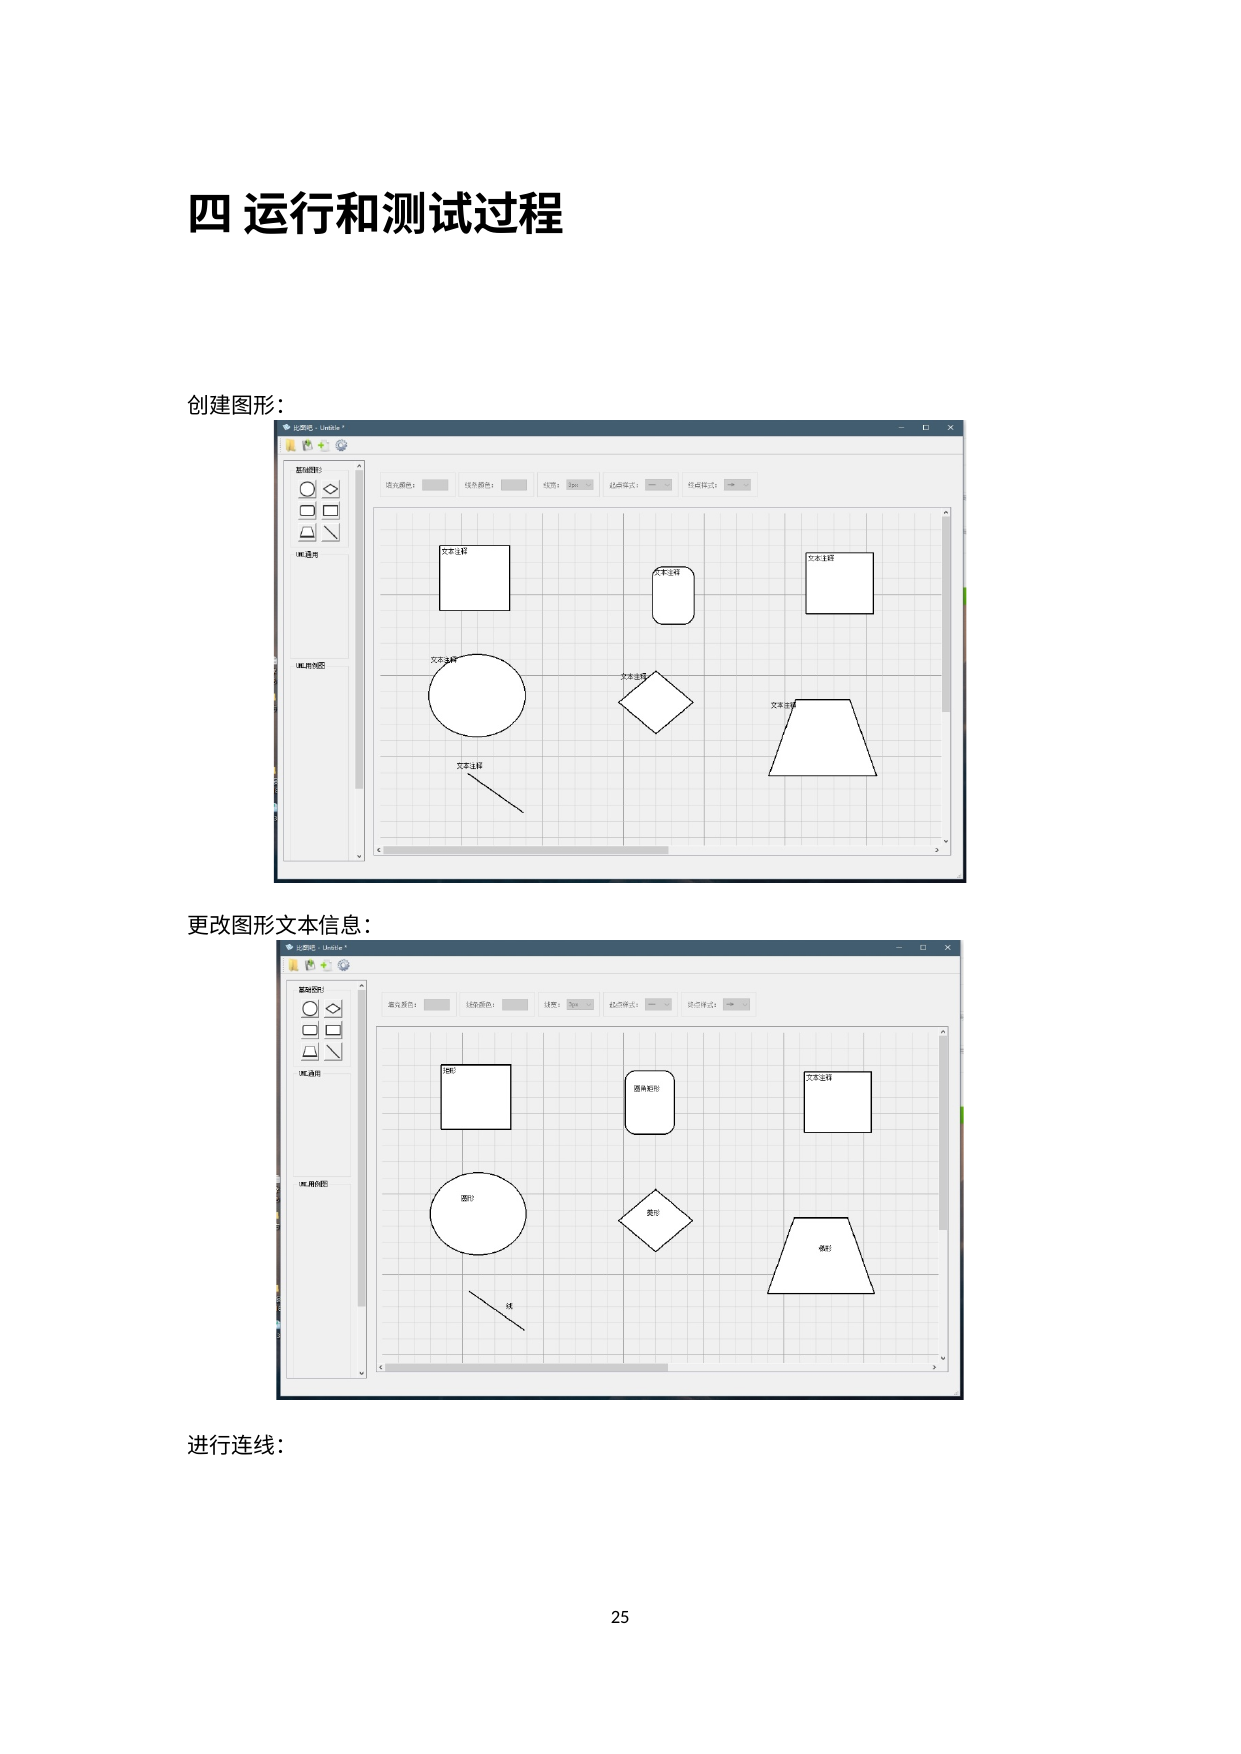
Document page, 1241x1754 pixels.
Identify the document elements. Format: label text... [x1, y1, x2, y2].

text 进行连线： [187, 1427, 1053, 1460]
text 创建图形： [187, 387, 1053, 420]
subtitle 运行和测试过程 [187, 162, 1053, 259]
picture [273, 420, 967, 883]
text 更改图形文本信息： [187, 907, 1053, 940]
picture [276, 940, 964, 1400]
